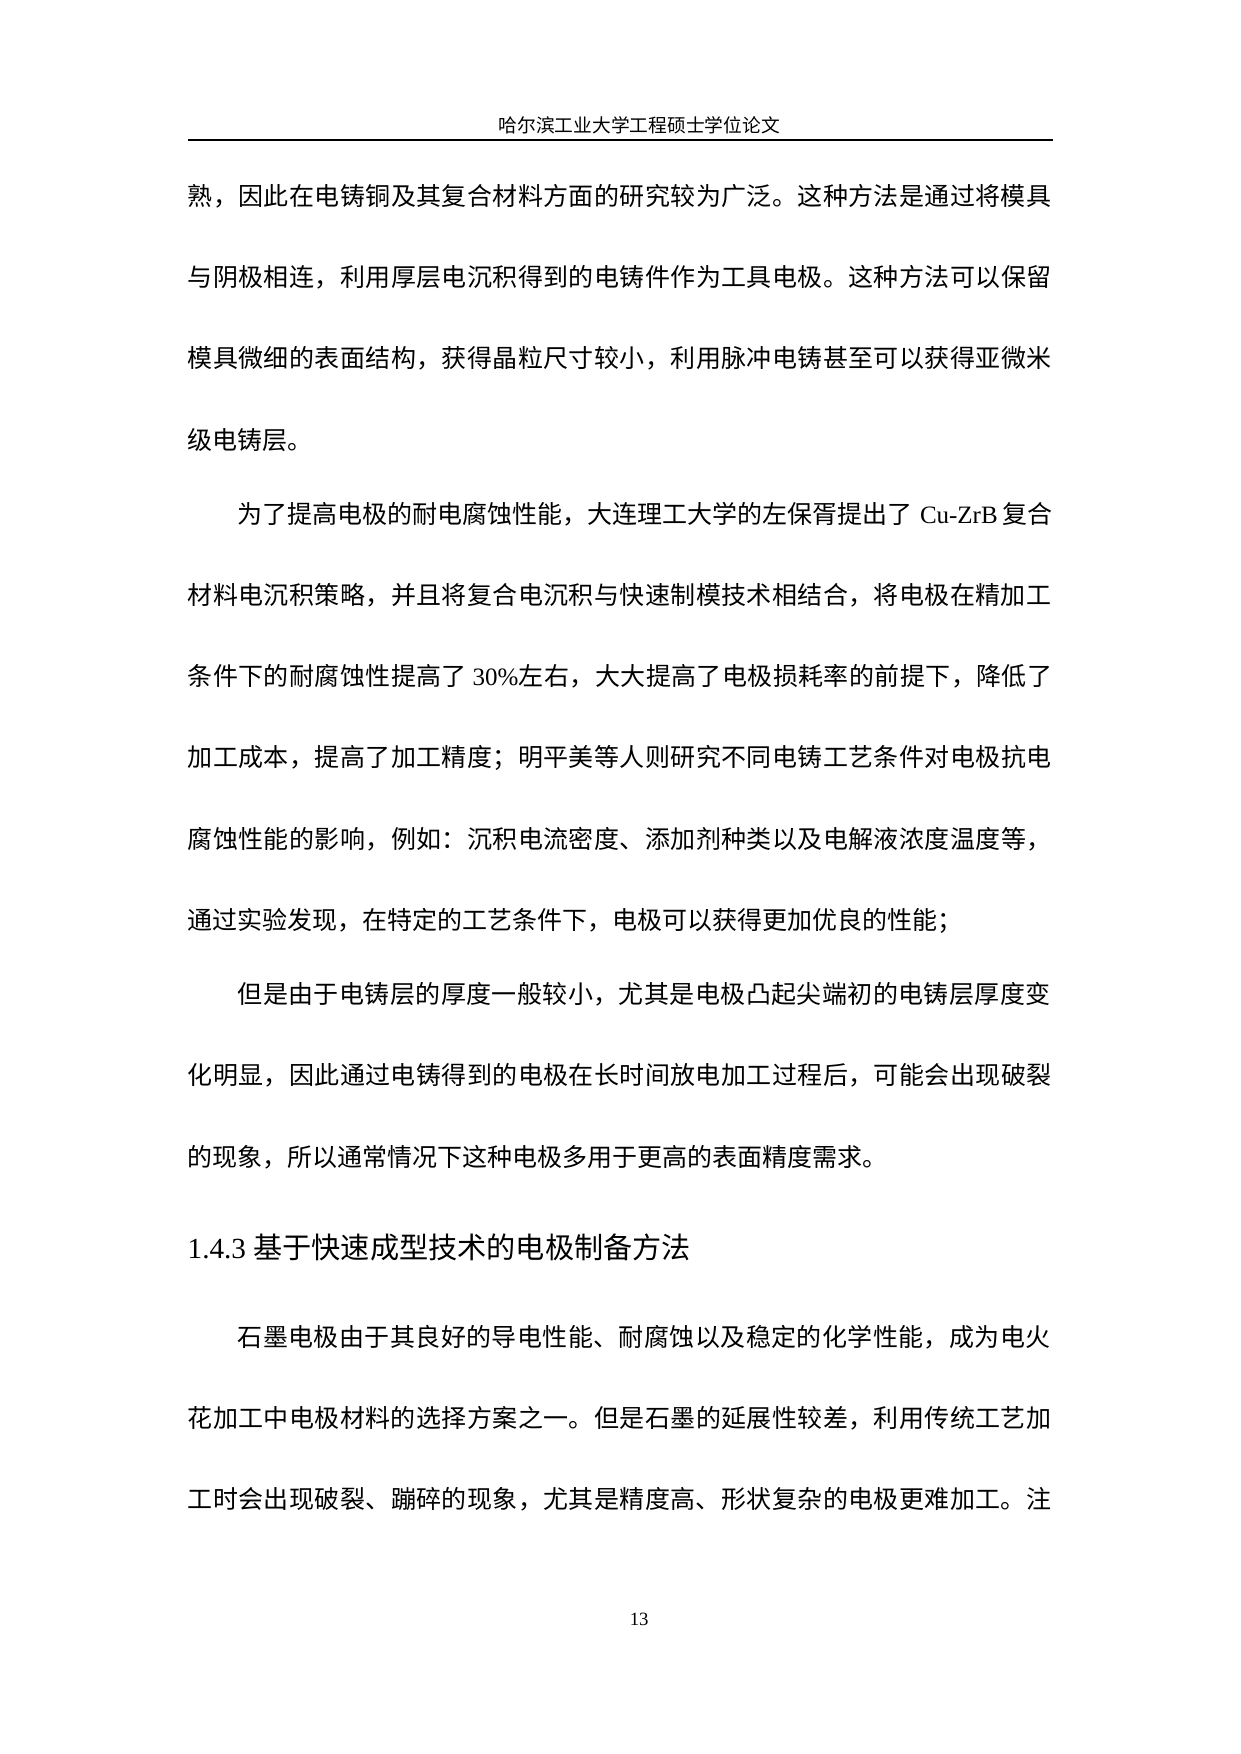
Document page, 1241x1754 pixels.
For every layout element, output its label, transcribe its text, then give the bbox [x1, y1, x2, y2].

subtitle 基于快速成型技术的电极制备方法 [187, 1213, 1053, 1278]
text 但是由于电铸层的厚度一般较小，尤其是电极凸起尖端初的电铸层厚度变化明显，因此通过电铸得到的电极在长时间放电加工过程后，可能会出现破裂的现象，所以通常情况下这种电极多用于更高的表面精度需求。 [187, 960, 1053, 1188]
text 为了提高电极的耐电腐蚀性能，大连理工大学的左保胥提出了Cu-ZrB复合材料电沉积策略，并且将复合电沉积与快速制模技术相结合，将电极在精加工条件下的耐腐蚀性提高了30%左右，大大提高了电极损耗率的前提下，降低了加工成本，提高了加工精度；明平美等人则研究不同电铸工艺条件对电极抗电腐蚀性能的影响，例如：沉积电流密度、添加剂种类以及电解液浓度温度等，通过实验发现，在特定的工艺条件下，电极可以获得更加优良的性能； [187, 480, 1053, 951]
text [187, 162, 1053, 471]
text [187, 1303, 1053, 1530]
